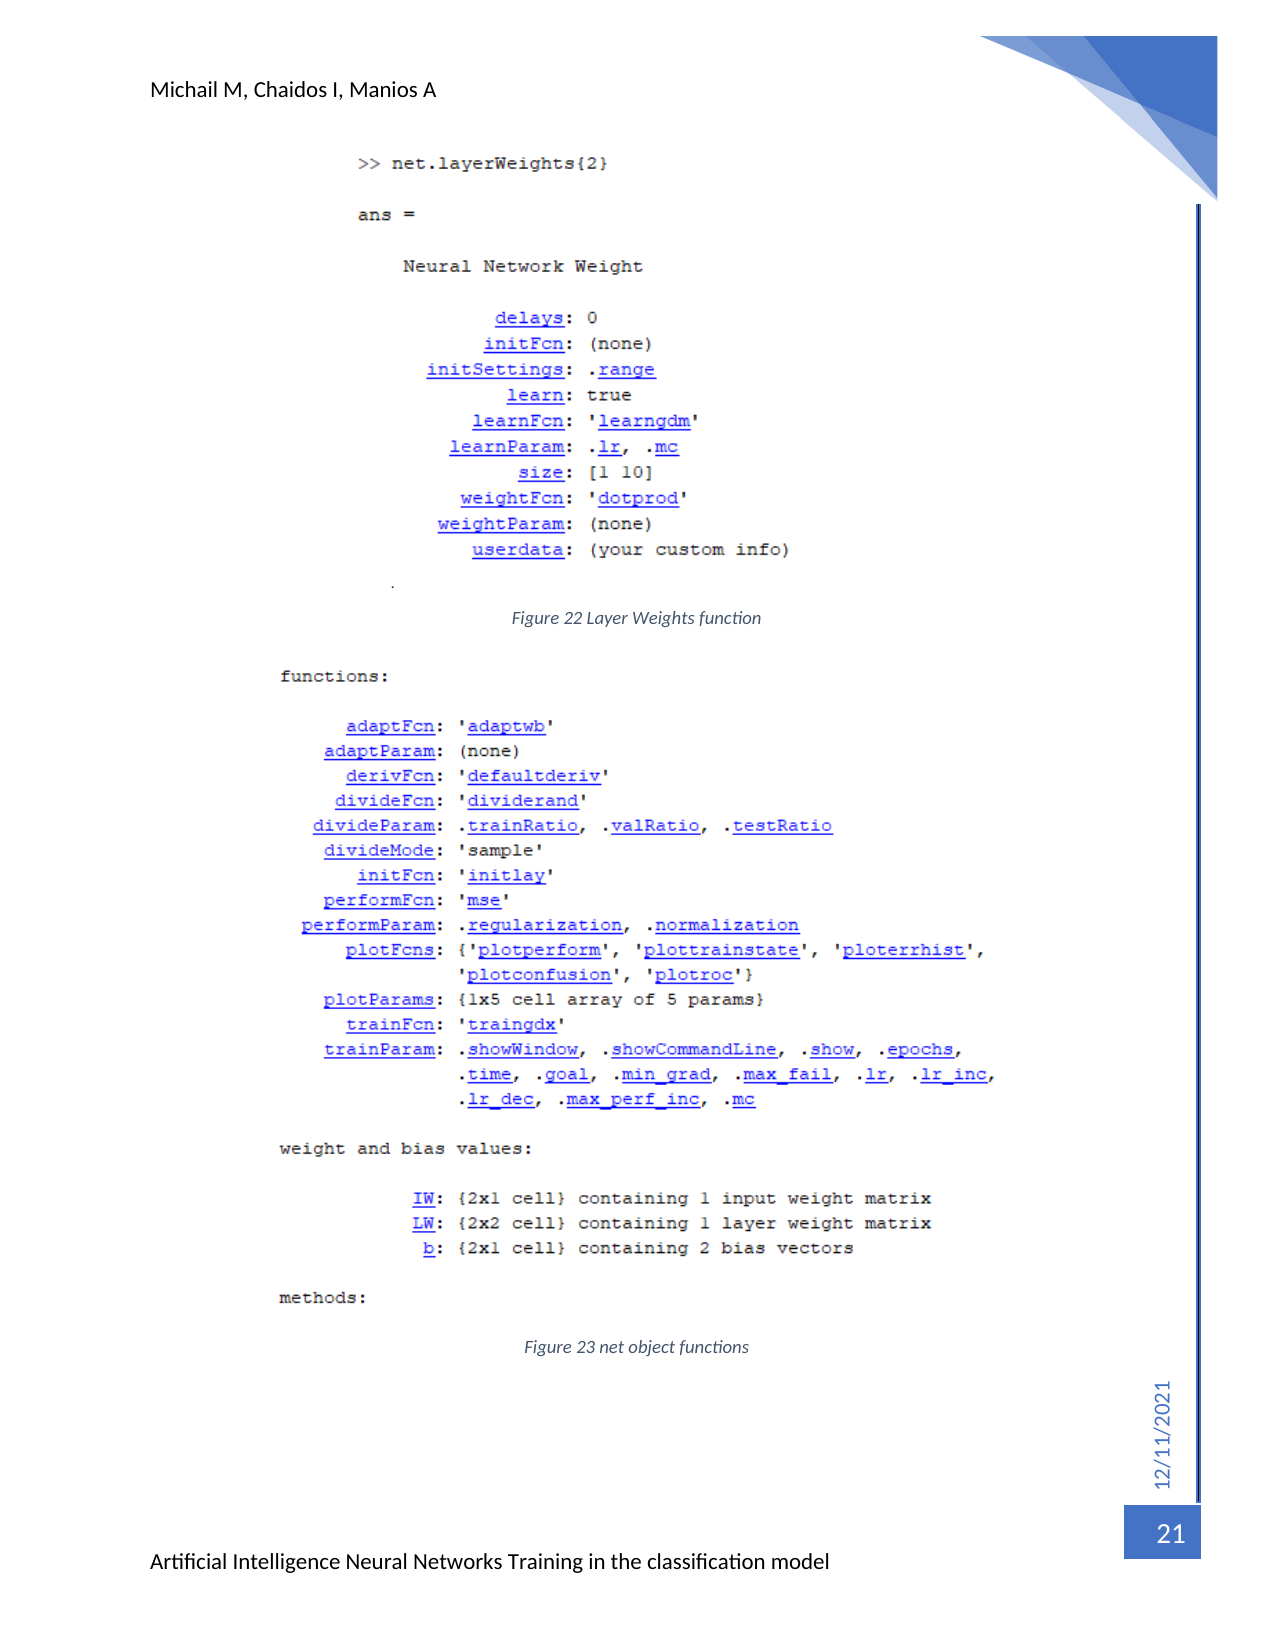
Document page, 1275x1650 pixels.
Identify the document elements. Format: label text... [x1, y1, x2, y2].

text Figure net object functions [150, 1336, 1125, 1358]
picture [244, 650, 1031, 1317]
picture [356, 150, 920, 588]
picture [978, 36, 1218, 201]
text Figure Layer Weights function [150, 607, 1125, 629]
